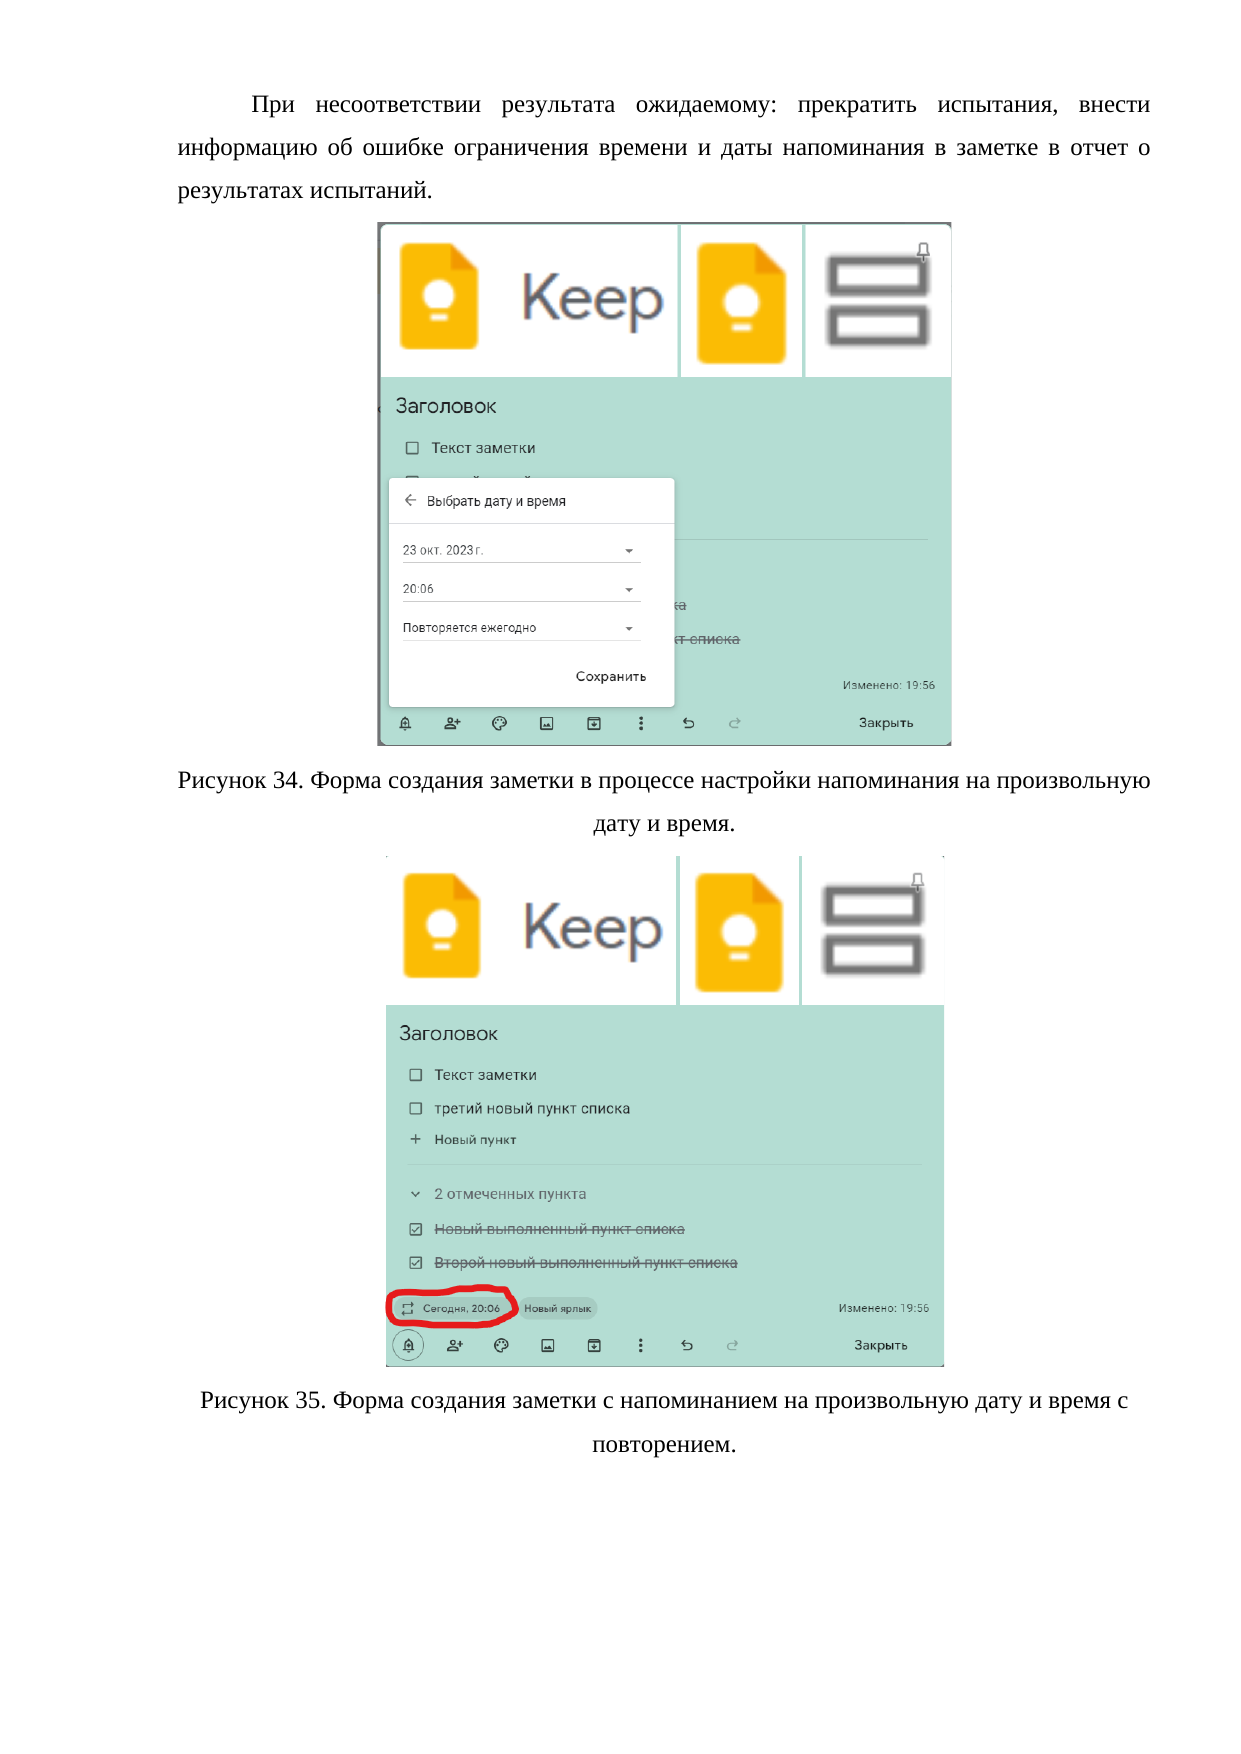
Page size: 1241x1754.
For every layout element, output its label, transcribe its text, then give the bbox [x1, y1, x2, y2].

text При несоответствии результата ожидаемому: прекратить испытания, внести информацию об ошибке ограничения времени и даты напоминания в заметке в отчет о результатах испытаний. [177, 89, 1152, 204]
text Рисунок 34. Форма создания заметки в процессе настройки напоминания на произвольную дату и время. [177, 765, 1152, 837]
picture [384, 856, 945, 1367]
text Рисунок 35. Форма создания заметки с напоминанием на произвольную дату и время с повторением. [177, 1386, 1152, 1457]
picture [377, 222, 952, 746]
